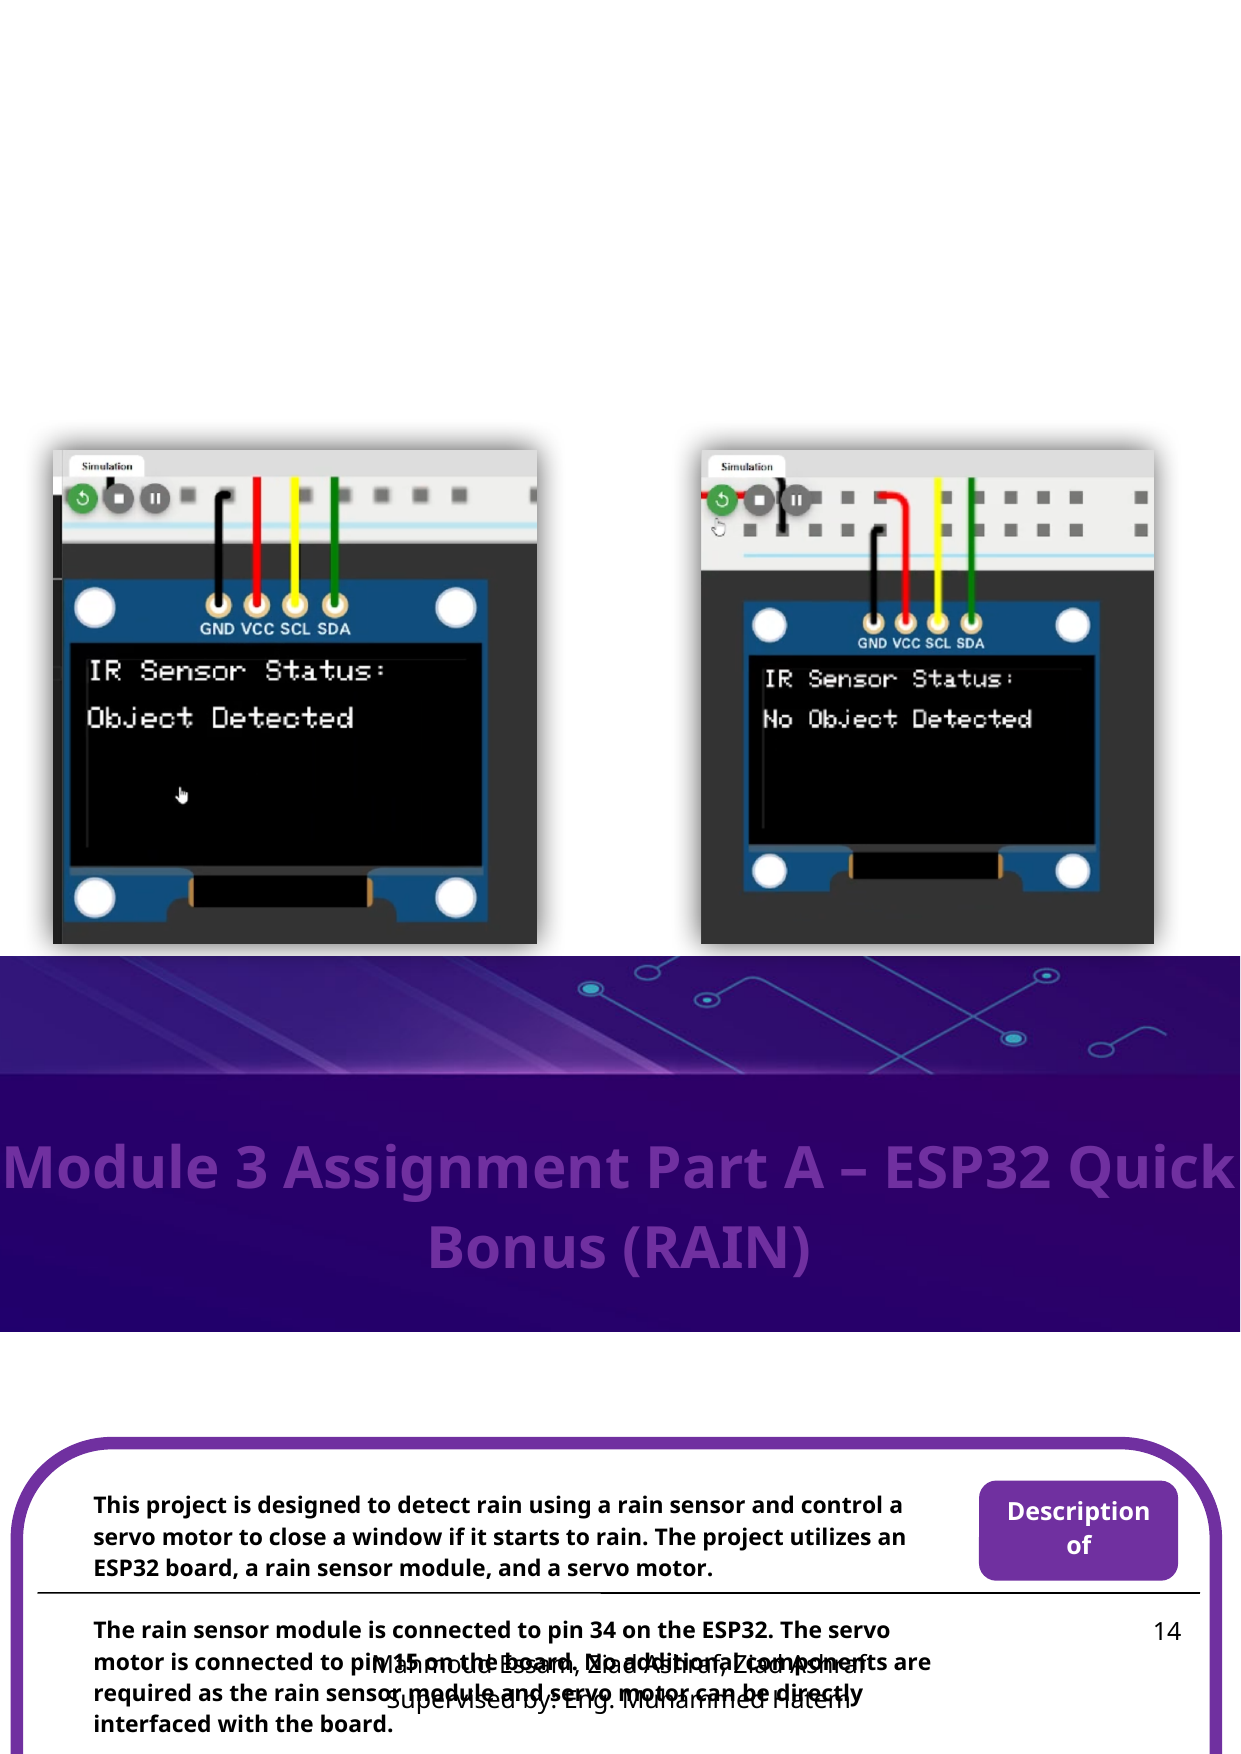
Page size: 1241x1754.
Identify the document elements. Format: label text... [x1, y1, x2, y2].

picture [0, 956, 1241, 1332]
text Module 3 Assignment Part A – ESP32 Quick Bonus (RAIN) [0, 1126, 1237, 1285]
picture [701, 450, 1154, 944]
picture [53, 450, 537, 944]
